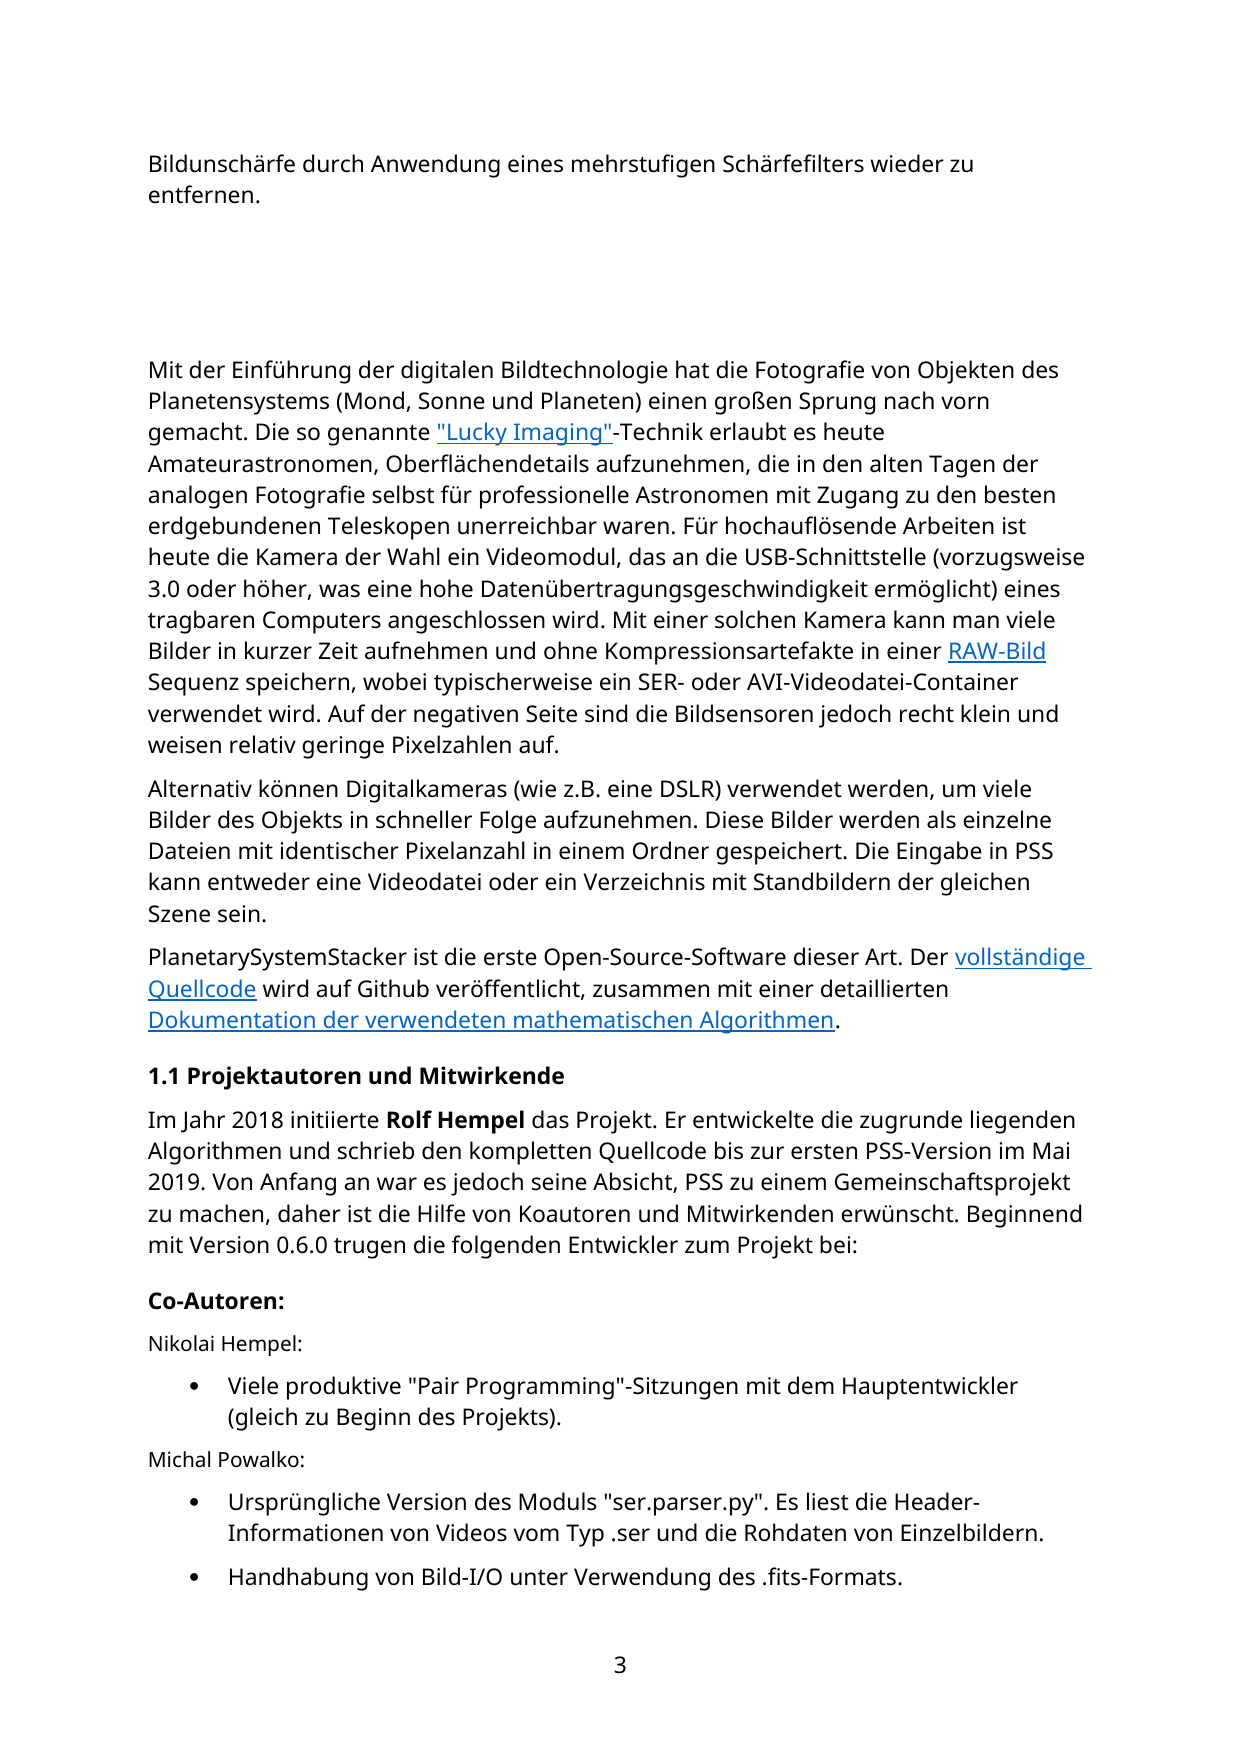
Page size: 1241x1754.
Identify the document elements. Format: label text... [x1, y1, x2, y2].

text Co-Autoren: [148, 1285, 1093, 1316]
list Viele produktive "Pair Programming"-Sitzungen mit dem Hauptentwickler (gleich zu Beginn des Projekts). [190, 1370, 1093, 1432]
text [148, 148, 1093, 210]
text 1.1 Projektautoren und Mitwirkende [148, 1060, 1093, 1091]
text PlanetarySystemStacker ist die erste Open-Source-Software dieser Art. Der vollständige Quellcode wird auf Github veröffentlicht, zusammen mit einer detaillierten Dokumentation der verwendeten mathematischen Algorithmen. [148, 941, 1093, 1035]
list Ursprüngliche Version des Moduls "ser.parser.py". Es liest die Header-Informationen von Videos vom Typ .ser und die Rohdaten von Einzelbildern. [190, 1486, 1093, 1548]
text Michal Powalko: [148, 1445, 1093, 1473]
text Alternativ können Digitalkameras (wie z.B. eine DSLR) verwendet werden, um viele Bilder des Objekts in schneller Folge aufzunehmen. Diese Bilder werden als einzelne Dateien mit identischer Pixelanzahl in einem Ordner gespeichert. Die Eingabe in PSS kann entweder eine Videodatei oder ein Verzeichnis mit Standbildern der gleichen Szene sein. [148, 773, 1093, 929]
text Mit der Einführung der digitalen Bildtechnologie hat die Fotografie von Objekten des Planetensystems (Mond, Sonne und Planeten) einen großen Sprung nach vorn gemacht. Die so genannte "Lucky Imaging"-Technik erlaubt es heute Amateurastronomen, Oberflächendetails aufzunehmen, die in den alten Tagen der analogen Fotografie selbst für professionelle Astronomen mit Zugang zu den besten erdgebundenen Teleskopen unerreichbar waren. Für hochauflösende Arbeiten ist heute die Kamera der Wahl ein Videomodul, das an die USB-Schnittstelle (vorzugsweise 3.0 oder höher, was eine hohe Datenübertragungsgeschwindigkeit ermöglicht) eines tragbaren Computers angeschlossen wird. Mit einer solchen Kamera kann man viele Bilder in kurzer Zeit aufnehmen und ohne Kompressionsartefakte in einer RAW-Bild Sequenz speichern, wobei typischerweise ein SER- oder AVI-Videodatei-Container verwendet wird. Auf der negativen Seite sind die Bildsensoren jedoch recht klein und weisen relativ geringe Pixelzahlen auf. [148, 354, 1093, 760]
list Handhabung von Bild-I/O unter Verwendung des .fits-Formats. [190, 1561, 1093, 1592]
text Im Jahr 2018 initiierte Rolf Hempel das Projekt. Er entwickelte die zugrunde liegenden Algorithmen und schrieb den kompletten Quellcode bis zur ersten PSS-Version im Mai 2019. Von Anfang an war es jedoch seine Absicht, PSS zu einem Gemeinschaftsprojekt zu machen, daher ist die Hilfe von Koautoren und Mitwirkenden erwünscht. Beginnend mit Version 0.6.0 trugen die folgenden Entwickler zum Projekt bei: [148, 1104, 1093, 1260]
text Nikolai Hempel: [148, 1329, 1093, 1357]
